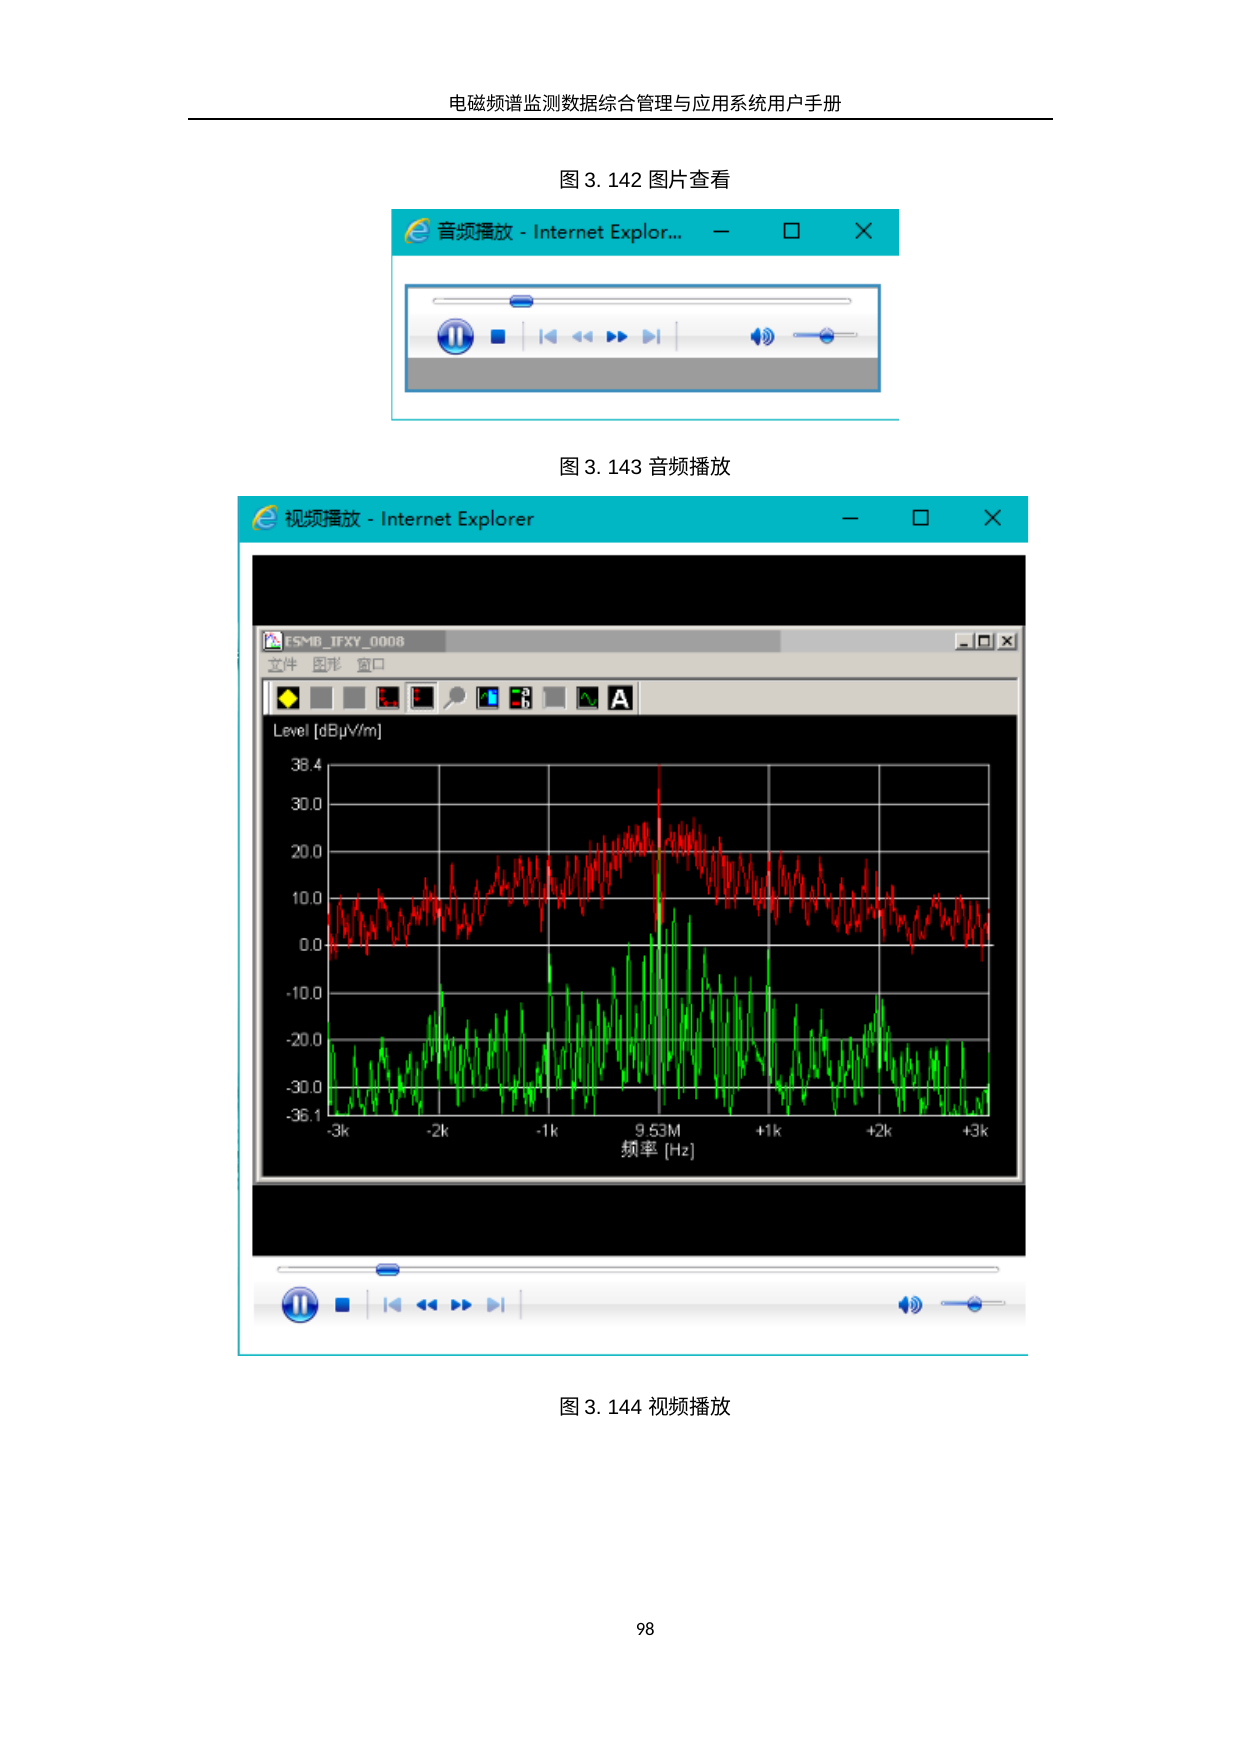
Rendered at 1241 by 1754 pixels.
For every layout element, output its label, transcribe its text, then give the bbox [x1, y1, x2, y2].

picture [237, 496, 1029, 1356]
text 图3. 142 图片查看 [187, 162, 1053, 194]
picture [391, 209, 899, 424]
text 图3. 144 视频播放 [187, 1389, 1053, 1422]
text 图3. 143 音频播放 [187, 449, 1053, 482]
